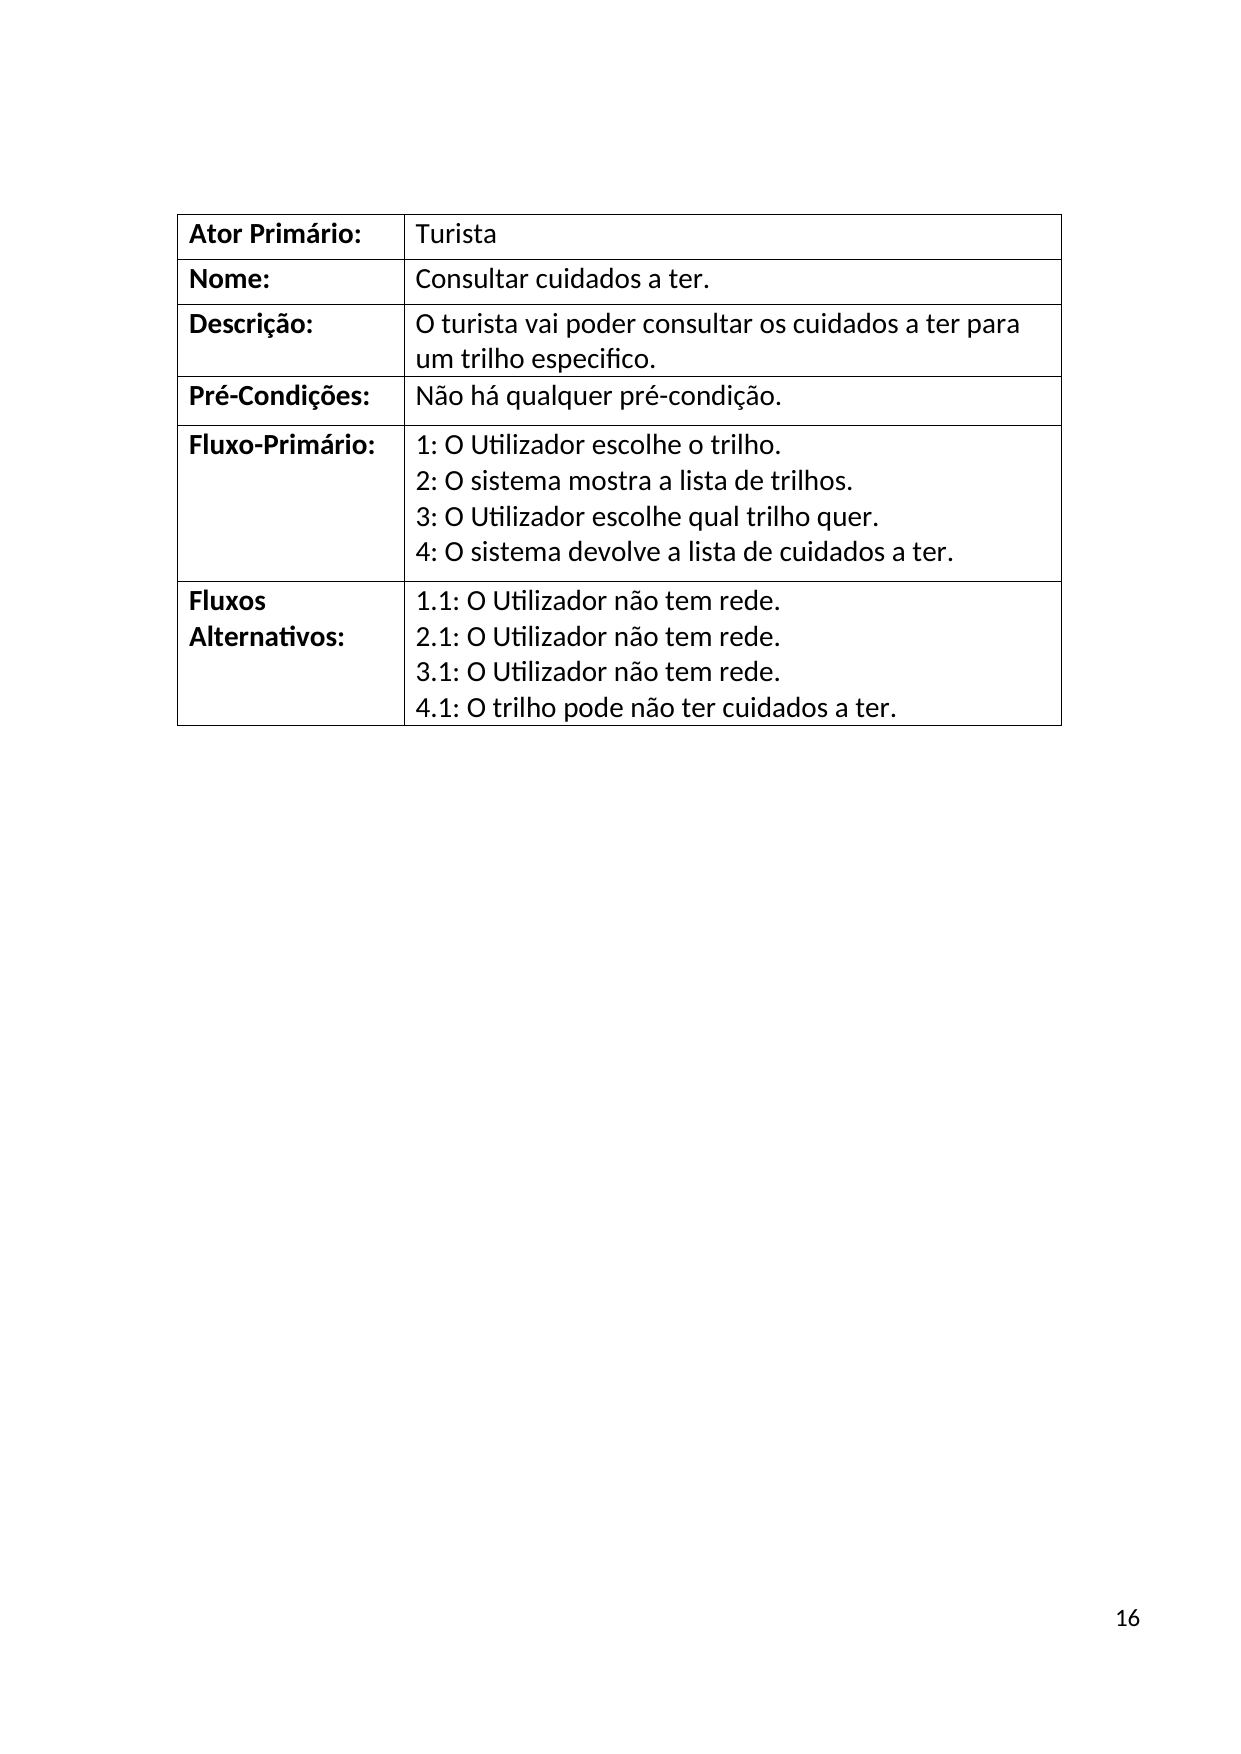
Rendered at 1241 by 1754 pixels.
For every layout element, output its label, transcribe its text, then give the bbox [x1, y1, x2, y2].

table_cell Pré-Condições: [178, 377, 404, 425]
table_cell 1.1: O Utilizador não tem rede. 2.1: O Utilizador não tem rede. 3.1: O Utilizador não tem rede. 4.1: O trilho pode não ter cuidados a ter. [405, 582, 1061, 724]
table_cell Fluxos Alternativos: [178, 582, 404, 724]
table_cell Fluxo-Primário: [178, 426, 404, 581]
table_cell 1: O Utilizador escolhe o trilho. 2: O sistema mostra a lista de trilhos. 3: O Utilizador escolhe qual trilho quer. 4: O sistema devolve a lista de cuidados a ter. [405, 426, 1061, 581]
table_cell Nome: [178, 260, 404, 304]
table_header Ator Primário: [178, 215, 404, 259]
table_cell Descrição: [178, 305, 404, 376]
table_cell Consultar cuidados a ter. [405, 260, 1061, 304]
table_cell O turista vai poder consultar os cuidados a ter para um trilho especifico. [405, 305, 1061, 376]
table_cell Não há qualquer pré-condição. [405, 377, 1061, 425]
table_header Turista [405, 215, 1061, 259]
